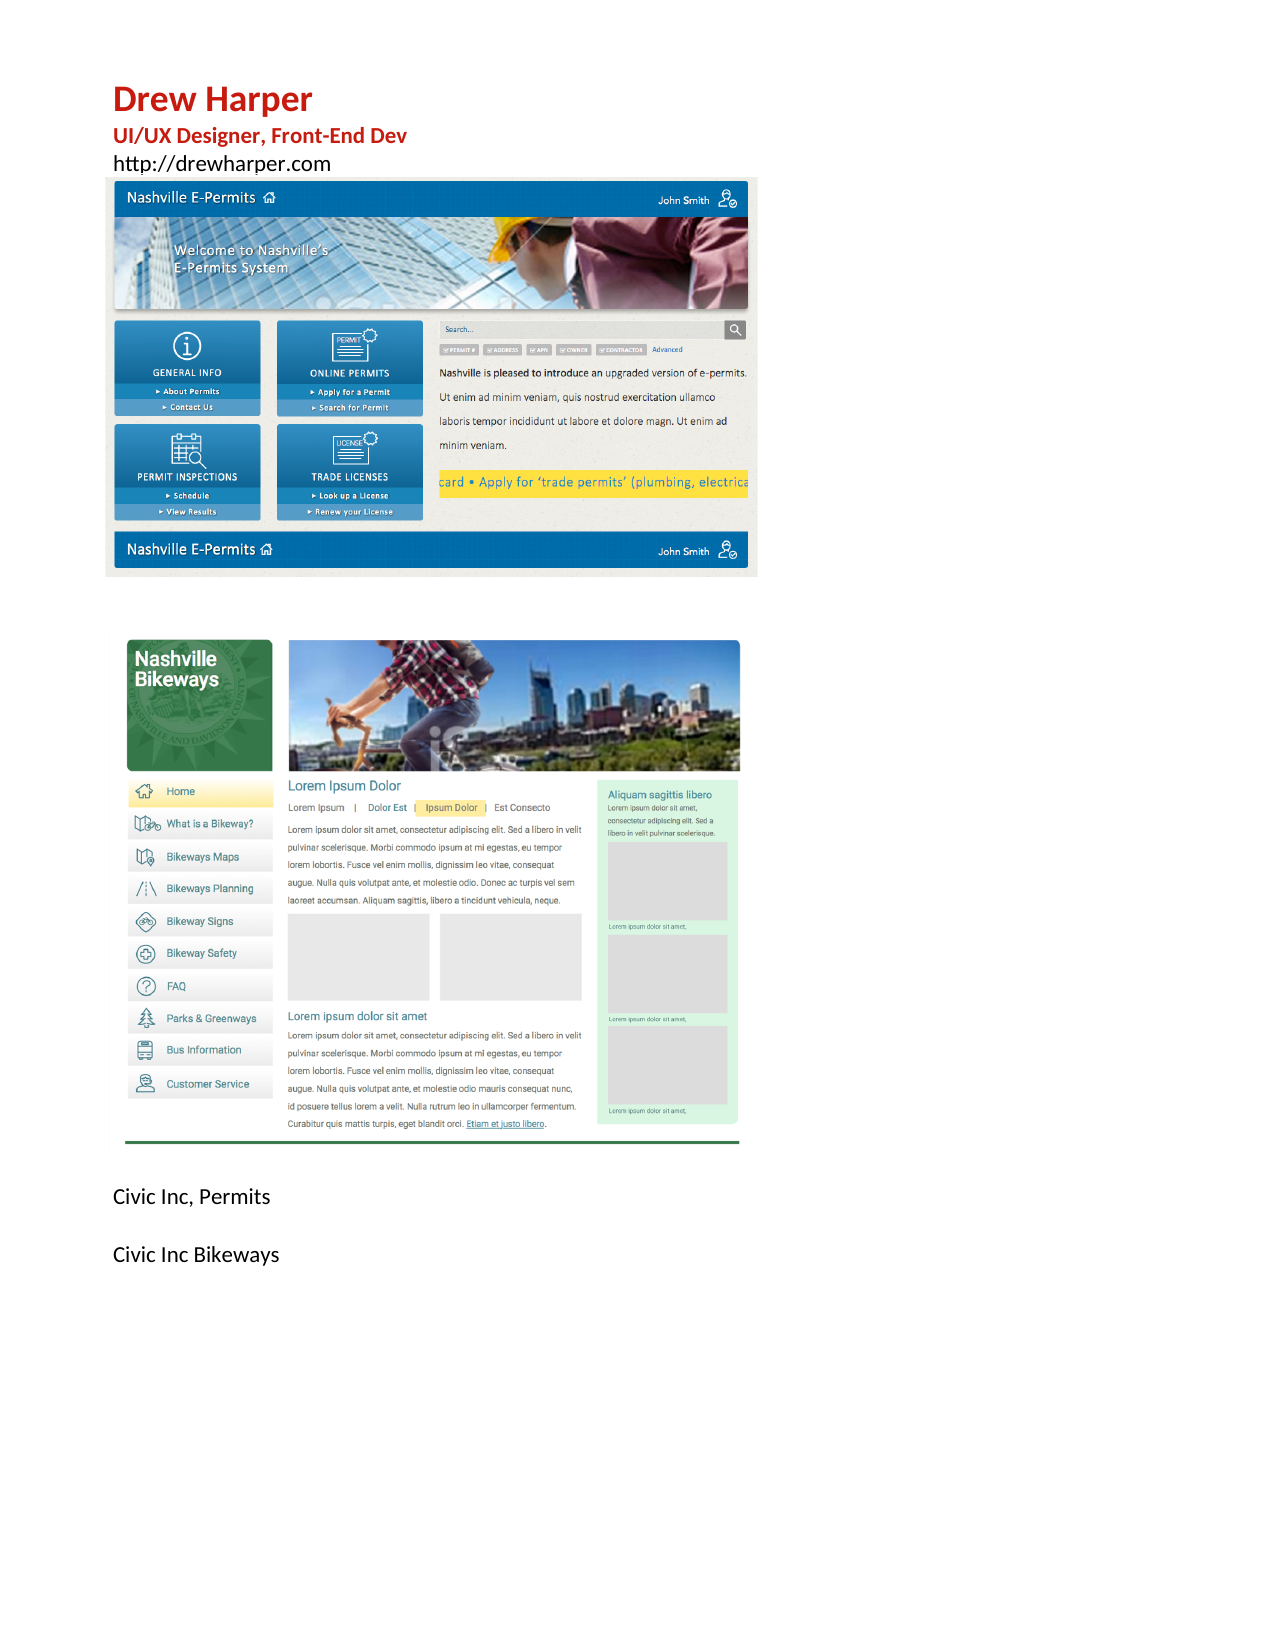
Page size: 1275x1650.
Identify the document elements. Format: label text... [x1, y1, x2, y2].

picture [105, 177, 758, 577]
text Civic Inc Bikeways [113, 1241, 1162, 1268]
picture [109, 631, 763, 1157]
